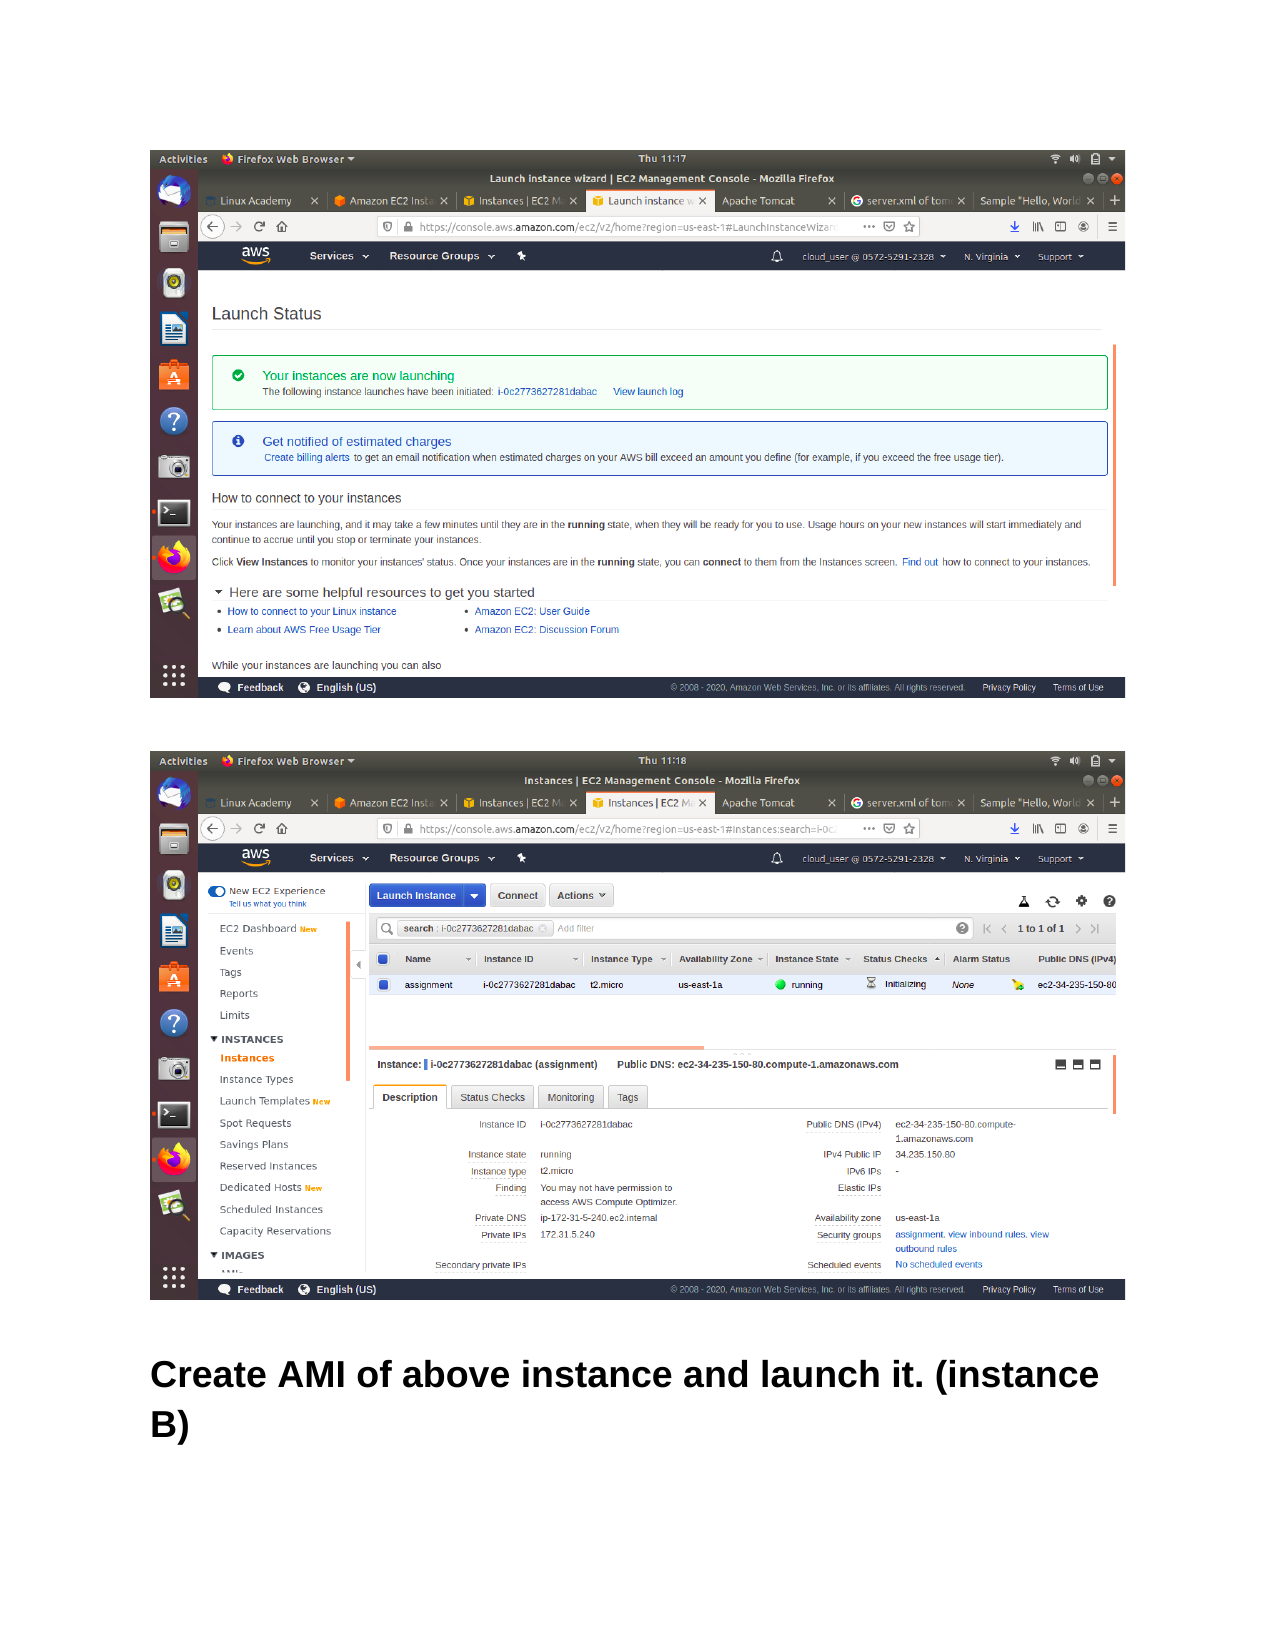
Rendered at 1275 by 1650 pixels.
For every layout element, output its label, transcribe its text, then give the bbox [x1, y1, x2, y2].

picture [150, 751, 1125, 1300]
text Create AMI of above instance and launch it. (instance B) [150, 1353, 1125, 1445]
picture [150, 150, 1125, 698]
